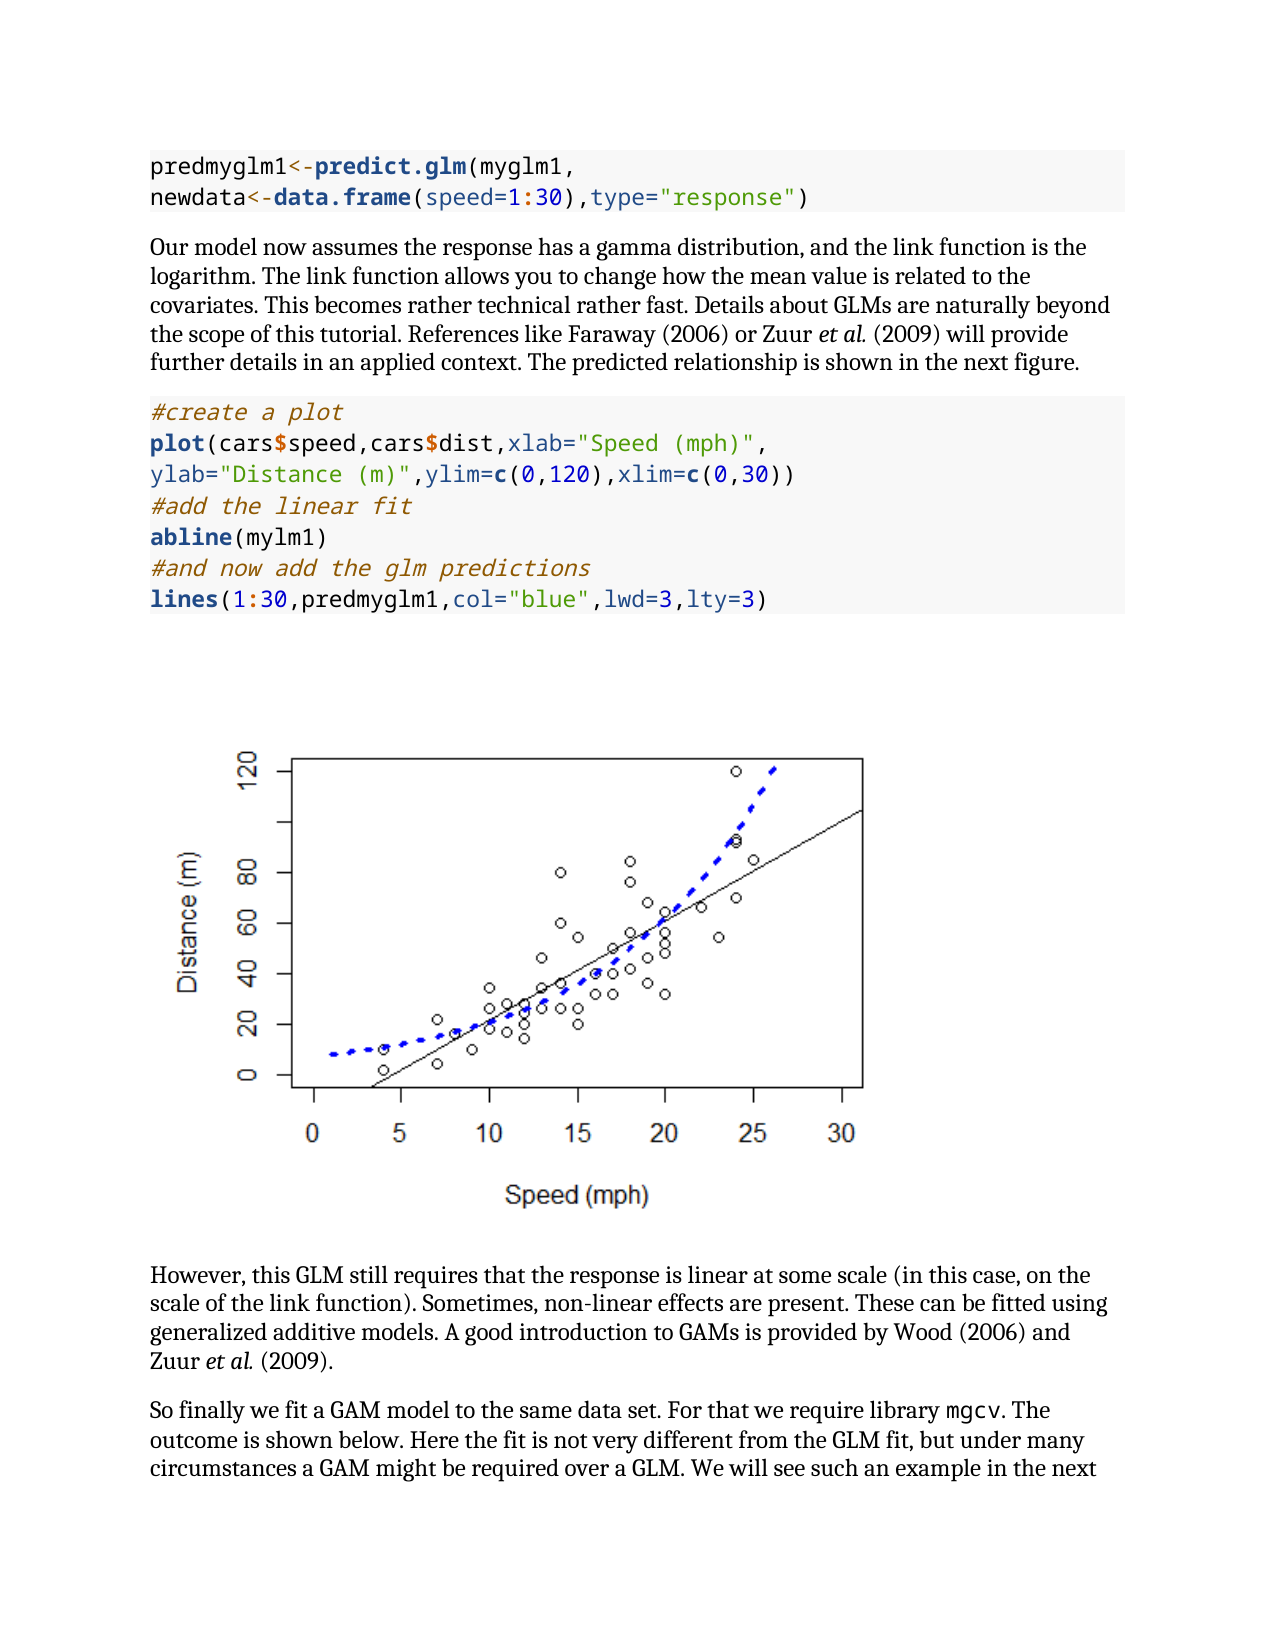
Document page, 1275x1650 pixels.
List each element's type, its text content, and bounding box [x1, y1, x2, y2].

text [150, 1394, 1125, 1483]
text Our model now assumes the response has a gamma distribution, and the link function is the logarithm. The link function allows you to change how the mean value is related to the covariates. This becomes rather technical rather fast. Details about GLMs are naturally beyond the scope of this tutorial. References like Faraway (2006) or Zuur et al. (2009) will provide further details in an applied context. The predicted relationship is shown in the next figure. [150, 233, 1125, 377]
text However, this GLM still requires that the response is linear at some scale (in this case, on the scale of the link function). Sometimes, non-linear effects are present. These can be fitted using generalized additive models. A good introduction to GAMs is provided by Wood (2006) and Zuur et al. (2009). [150, 1261, 1125, 1376]
picture [168, 635, 927, 1242]
text #create a plot plot(cars$speed,cars$dist,xlab="Speed (mph)", ylab="Distance (m)",ylim=c(0,120),xlim=c(0,30)) #add the linear fit abline(mylm1) #and now add the glm predictions lines(1:30,predmyglm1,col="blue",lwd=3,lty=3) [150, 396, 1125, 614]
